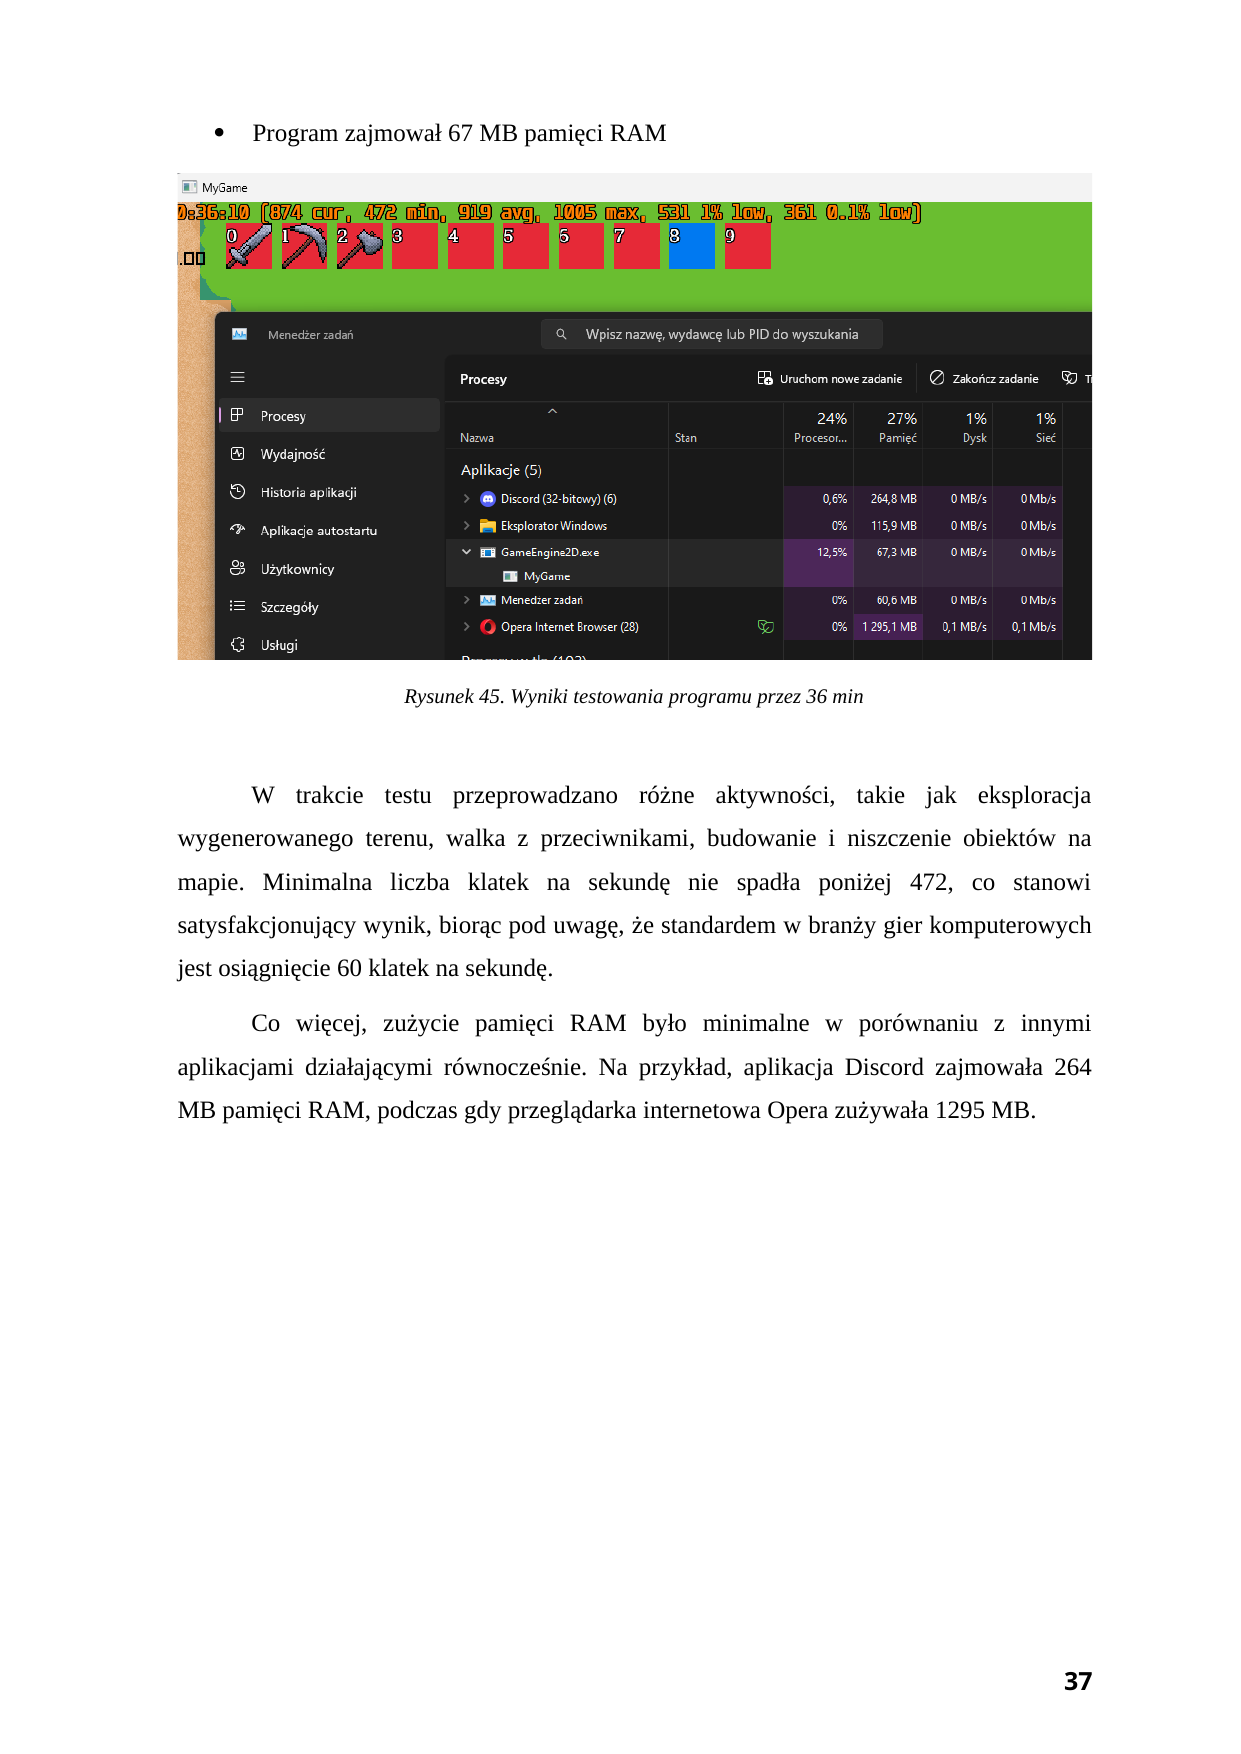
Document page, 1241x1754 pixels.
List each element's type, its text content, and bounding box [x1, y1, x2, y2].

text Rysunek 45. Wyniki testowania programu przez 36 min [177, 684, 1092, 708]
picture [177, 173, 1093, 660]
subtitle Program zajmował 67 MB pamięci RAM [215, 118, 1092, 147]
subtitle W trakcie testu przeprowadzano różne aktywności, takie jak eksploracja wygenerowanego terenu, walka z przeciwnikami, budowanie i niszczenie obiektów na mapie. Minimalna liczba klatek na sekundę nie spadła poniżej 472, co stanowi satysfakcjonujący wynik, biorąc pod uwagę, że standardem w branży gier komputerowych jest osiągnięcie 60 klatek na sekundę. [177, 732, 1092, 982]
subtitle Co więcej, zużycie pamięci RAM było minimalne w porównaniu z innymi aplikacjami działającymi równocześnie. Na przykład, aplikacja Discord zajmowała 264 MB pamięci RAM, podczas gdy przeglądarka internetowa Opera zużywała 1295 MB. [177, 1008, 1092, 1123]
